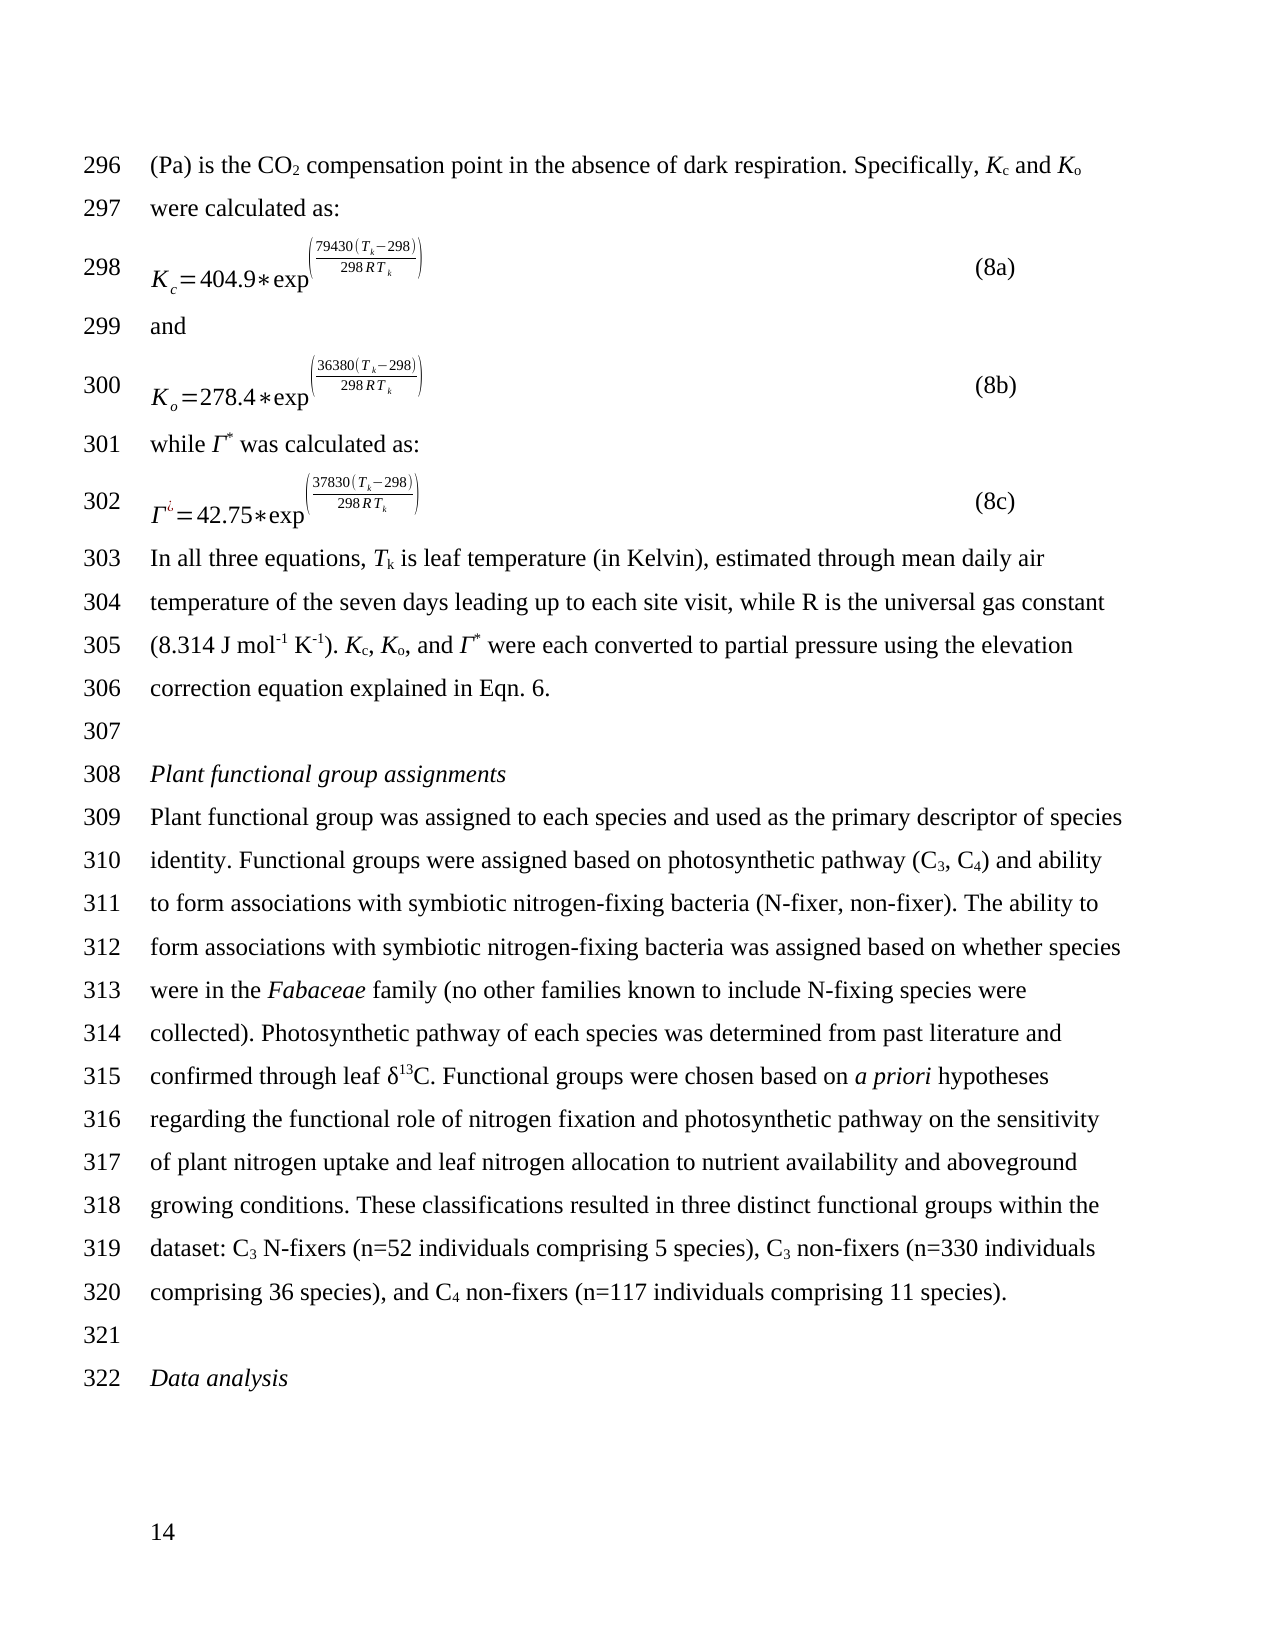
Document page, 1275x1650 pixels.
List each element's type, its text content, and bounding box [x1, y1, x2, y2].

text (8a) [150, 236, 1125, 297]
text In all three equations, Tk is leaf temperature (in Kelvin), estimated through mean daily air temperature of the seven days leading up to each site visit, while R is the universal gas constant (8.314 J mol-1 K-1). Kc, Ko, and Γ* were each converted to partial pressure using the elevation correction equation explained in Eqn. 6. [150, 543, 1125, 702]
text while Γ* was calculated as: [150, 429, 1125, 458]
text and [150, 311, 1125, 340]
text Data analysis [150, 1363, 1125, 1392]
text (8c) [150, 472, 1125, 529]
text Plant functional group assignments [150, 759, 1125, 788]
text Plant functional group was assigned to each species and used as the primary descriptor of species identity. Functional groups were assigned based on photosynthetic pathway (C3, C4) and ability to form associations with symbiotic nitrogen-fixing bacteria (N-fixer, non-fixer). The ability to form associations with symbiotic nitrogen-fixing bacteria was assigned based on whether species were in the Fabaceae family (no other families known to include N-fixing species were collected). Photosynthetic pathway of each species was determined from past literature and confirmed through leaf δ13C. Functional groups were chosen based on a priori hypotheses regarding the functional role of nitrogen fixation and photosynthetic pathway on the sensitivity of plant nitrogen uptake and leaf nitrogen allocation to nutrient availability and aboveground growing conditions. These classifications resulted in three distinct functional groups within the dataset: C3 N-fixers (n=52 individuals comprising 5 species), C3 non-fixers (n=330 individuals comprising 36 species), and C4 non-fixers (n=117 individuals comprising 11 species). [150, 802, 1125, 1305]
text (8b) [150, 354, 1125, 415]
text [150, 150, 1125, 222]
